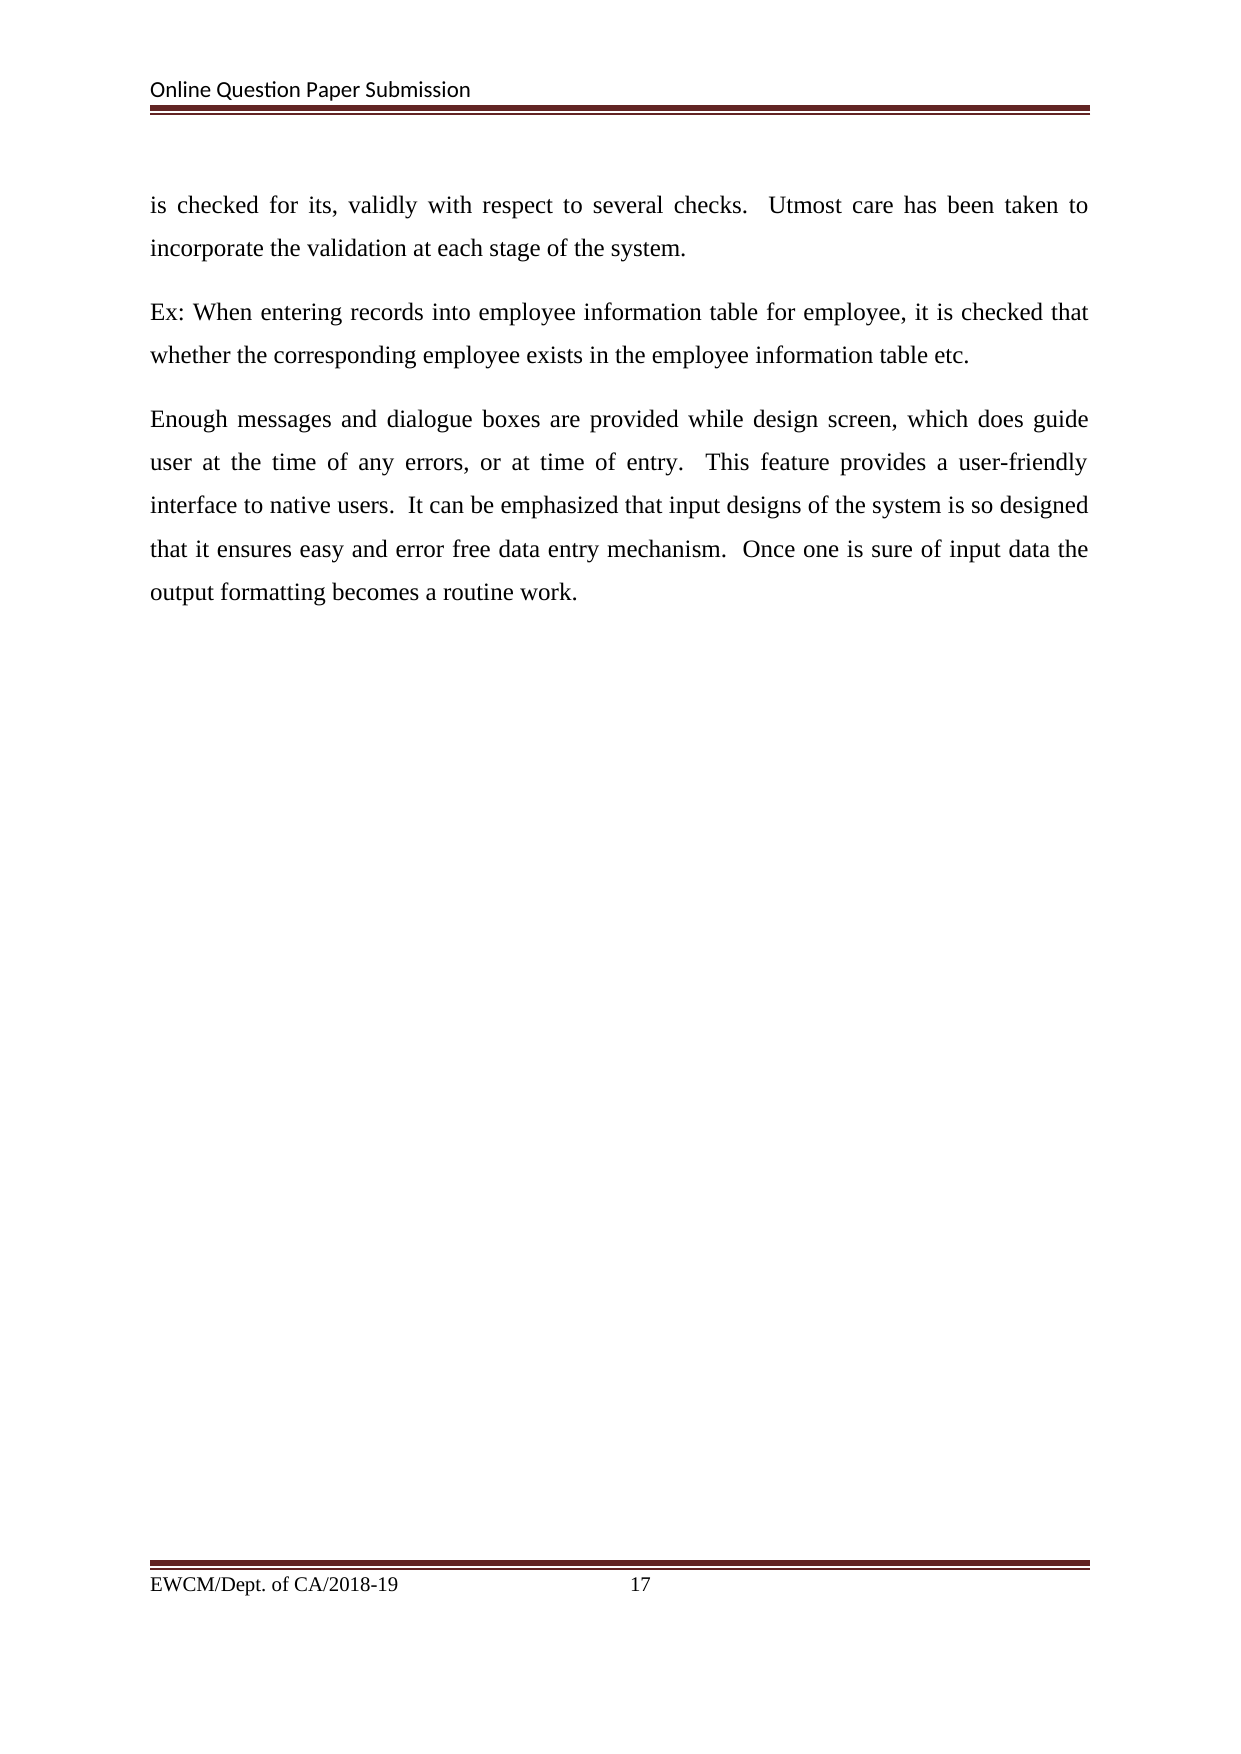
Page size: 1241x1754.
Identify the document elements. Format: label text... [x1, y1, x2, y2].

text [150, 190, 1090, 262]
text Ex: When entering records into employee information table for employee, it is checked that whether the corresponding employee exists in the employee information table etc. [150, 297, 1090, 369]
text Enough messages and dialogue boxes are provided while design screen, which does guide user at the time of any errors, or at time of entry. This feature provides a user-friendly interface to native users. It can be emphasized that input designs of the system is so designed that it ensures easy and error free data entry mechanism. Once one is sure of input data the output formatting becomes a routine work. [150, 404, 1090, 606]
